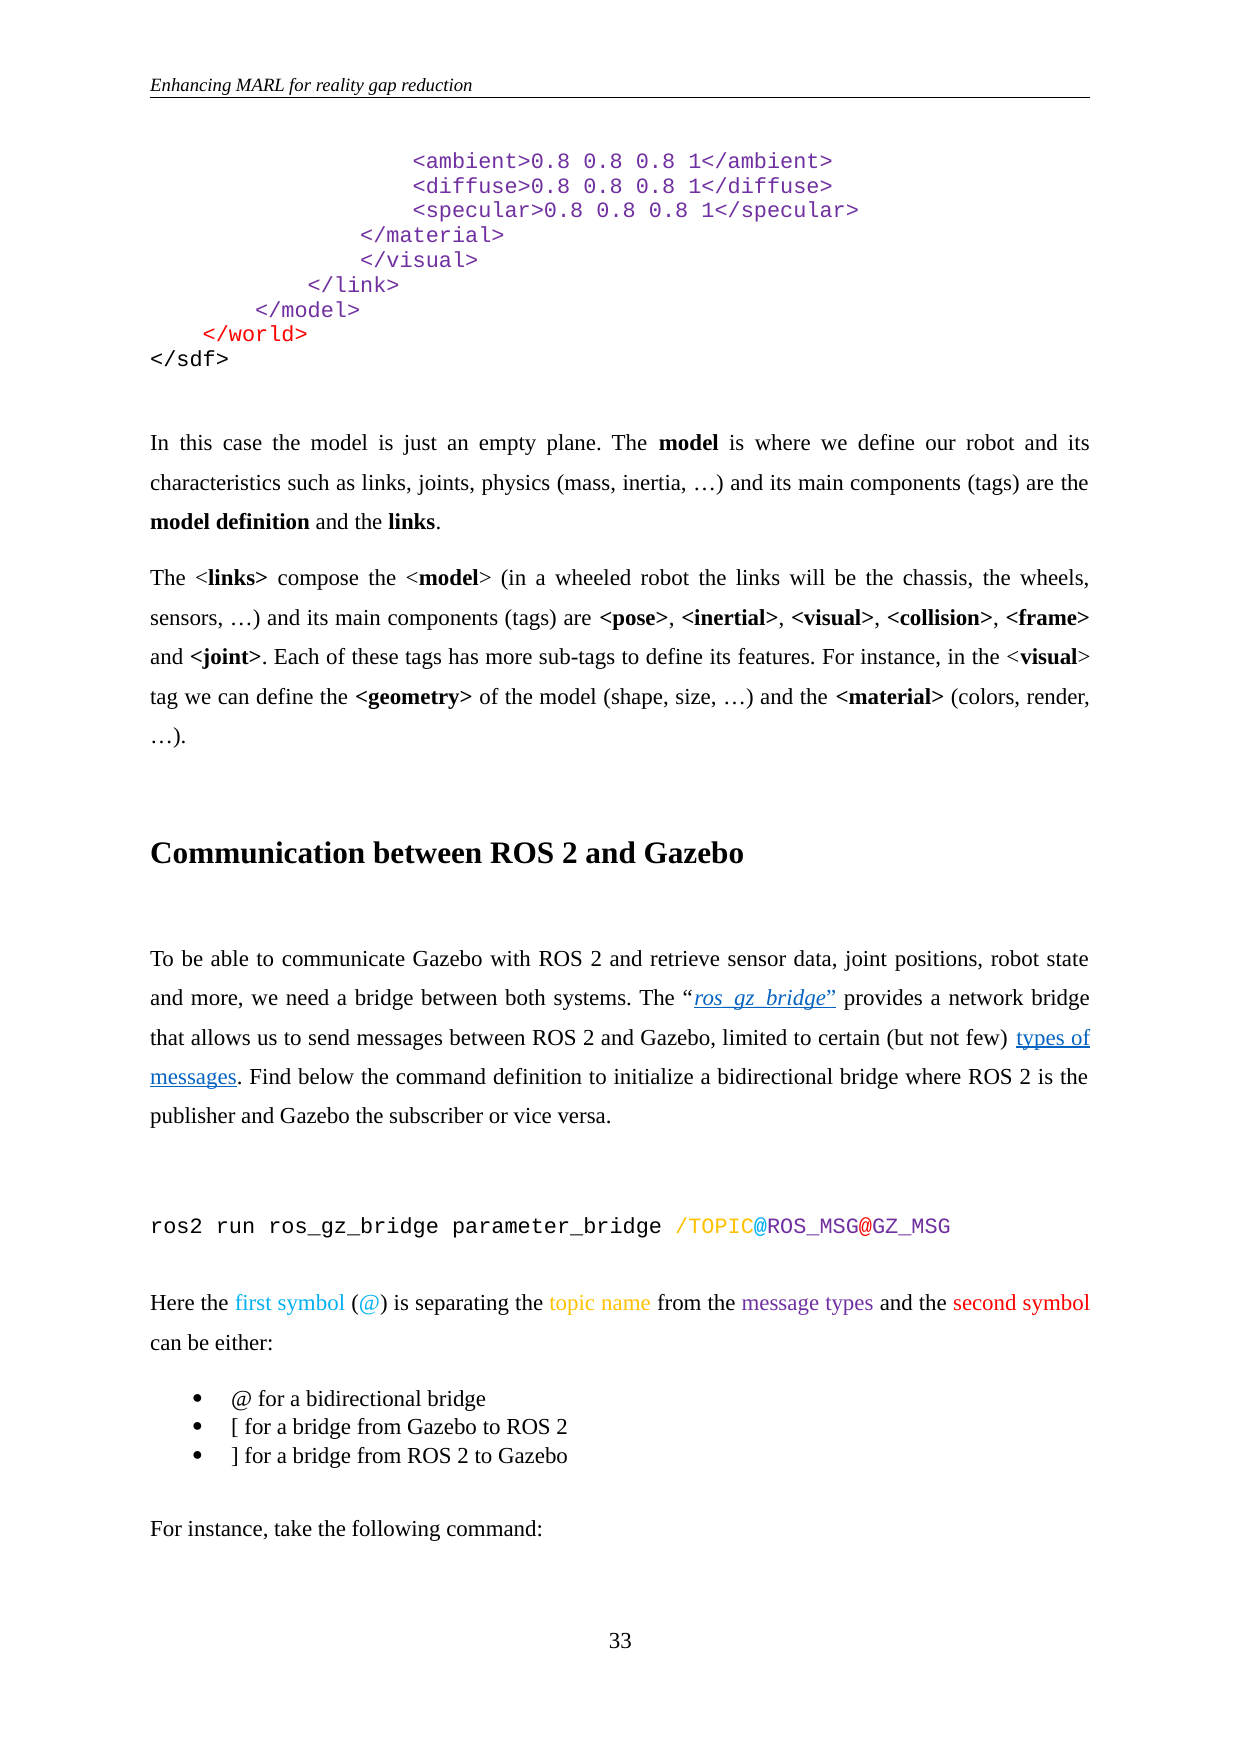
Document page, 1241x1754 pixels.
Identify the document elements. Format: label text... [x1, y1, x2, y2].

text In this case the model is just an empty plane. The model is where we define our robot and its characteristics such as links, joints, physics (mass, inertia, …) and its main components (tags) are the model definition and the links. [150, 429, 1090, 534]
text </world> [150, 323, 1090, 348]
text ros2 run ros_gz_bridge parameter_bridge /TOPIC@ROS_MSG@GZ_MSG [150, 1215, 1090, 1239]
text <specular>0.8 0.8 0.8 1</specular> [150, 199, 1090, 224]
text To be able to communicate Gazebo with ROS 2 and retrieve sensor data, joint positions, robot state and more, we need a bridge between both systems. The “ros_gz_bridge” provides a network bridge that allows us to send messages between ROS 2 and Gazebo, limited to certain (but not few) types of messages. Find below the command definition to initialize a bidirectional bridge where ROS 2 is the publisher and Gazebo the subscriber or vice versa. [150, 944, 1090, 1129]
list @ for a bidirectional bridge [193, 1385, 1090, 1411]
list [ for a bridge from Gazebo to ROS 2 [193, 1413, 1090, 1439]
text </sdf> [150, 348, 1090, 373]
text <ambient>0.8 0.8 0.8 1</ambient> [150, 150, 1090, 175]
text </visual> [150, 249, 1090, 274]
list ] for a bridge from ROS 2 to Gazebo [193, 1442, 1090, 1468]
text </model> [150, 299, 1090, 323]
text The <links> compose the <model> (in a wheeled robot the links will be the chassis, the wheels, sensors, …) and its main components (tags) are <pose>, <inertial>, <visual>, <collision>, <frame> and <joint>. Each of these tags has more sub-tags to define its features. For instance, in the <visual> tag we can define the <geometry> of the model (shape, size, …) and the <material> (colors, render, …). [150, 564, 1090, 749]
text For instance, take the following command: [150, 1515, 1090, 1542]
text </link> [150, 274, 1090, 299]
text <diffuse>0.8 0.8 0.8 1</diffuse> [150, 175, 1090, 199]
subtitle Communication between ROS 2 and Gazebo [150, 834, 1090, 871]
text </material> [150, 224, 1090, 249]
text Here the first symbol (@) is separating the topic name from the message types and the second symbol can be either: [150, 1289, 1090, 1355]
